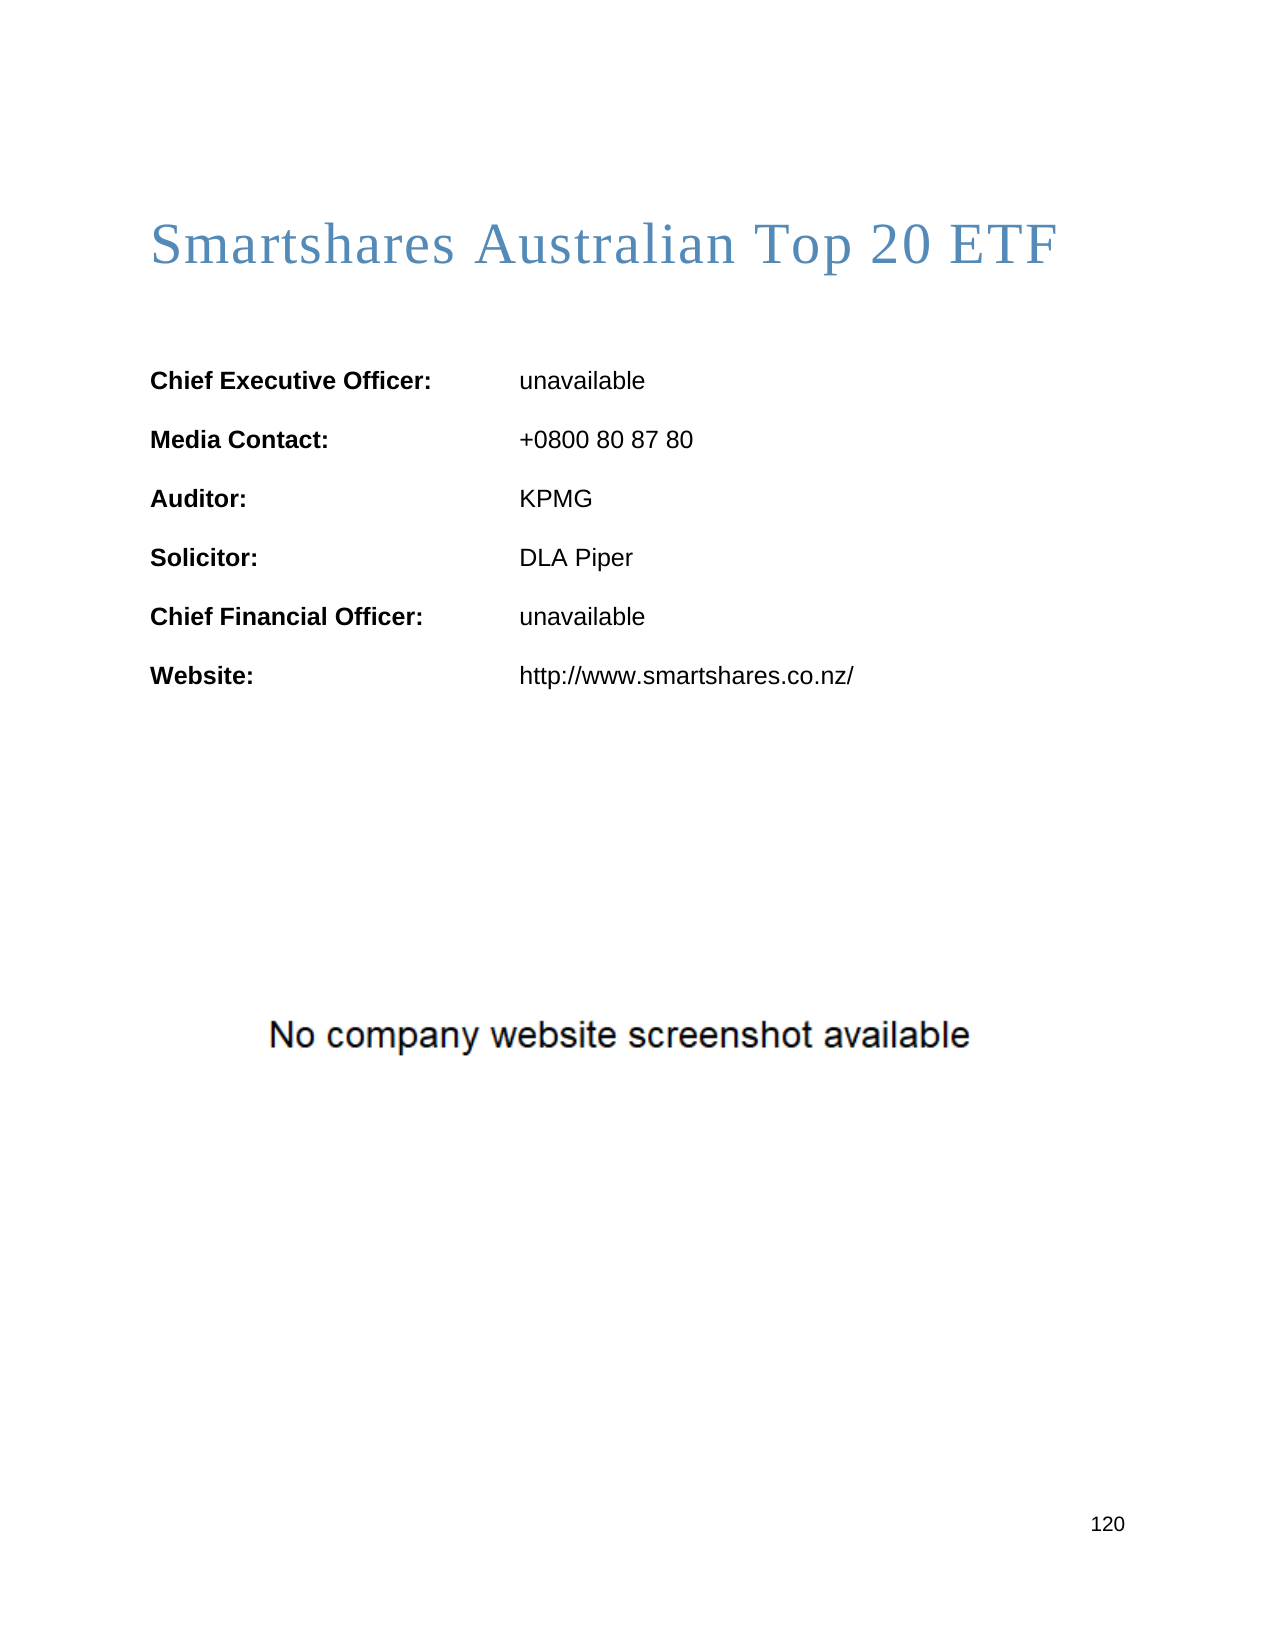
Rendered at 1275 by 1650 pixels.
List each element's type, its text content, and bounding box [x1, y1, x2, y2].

table_header Chief Executive Officer: [139, 359, 508, 418]
table_cell unavailable [508, 595, 1113, 654]
table_cell Chief Financial Officer: [139, 595, 508, 654]
table_header unavailable [508, 359, 1113, 418]
subtitle Smartshares Australian Top 20 ETF [150, 209, 1125, 276]
table_cell +0800 80 87 80 [508, 418, 1113, 477]
table_cell Website: [139, 654, 508, 713]
table_cell Solicitor: [139, 536, 508, 595]
table_cell DLA Piper [508, 536, 1113, 595]
table_cell Auditor: [139, 477, 508, 536]
picture [150, 785, 1091, 1284]
table_cell http://www.smartshares.co.nz/ [508, 654, 1113, 713]
table_cell KPMG [508, 477, 1113, 536]
table_cell Media Contact: [139, 418, 508, 477]
